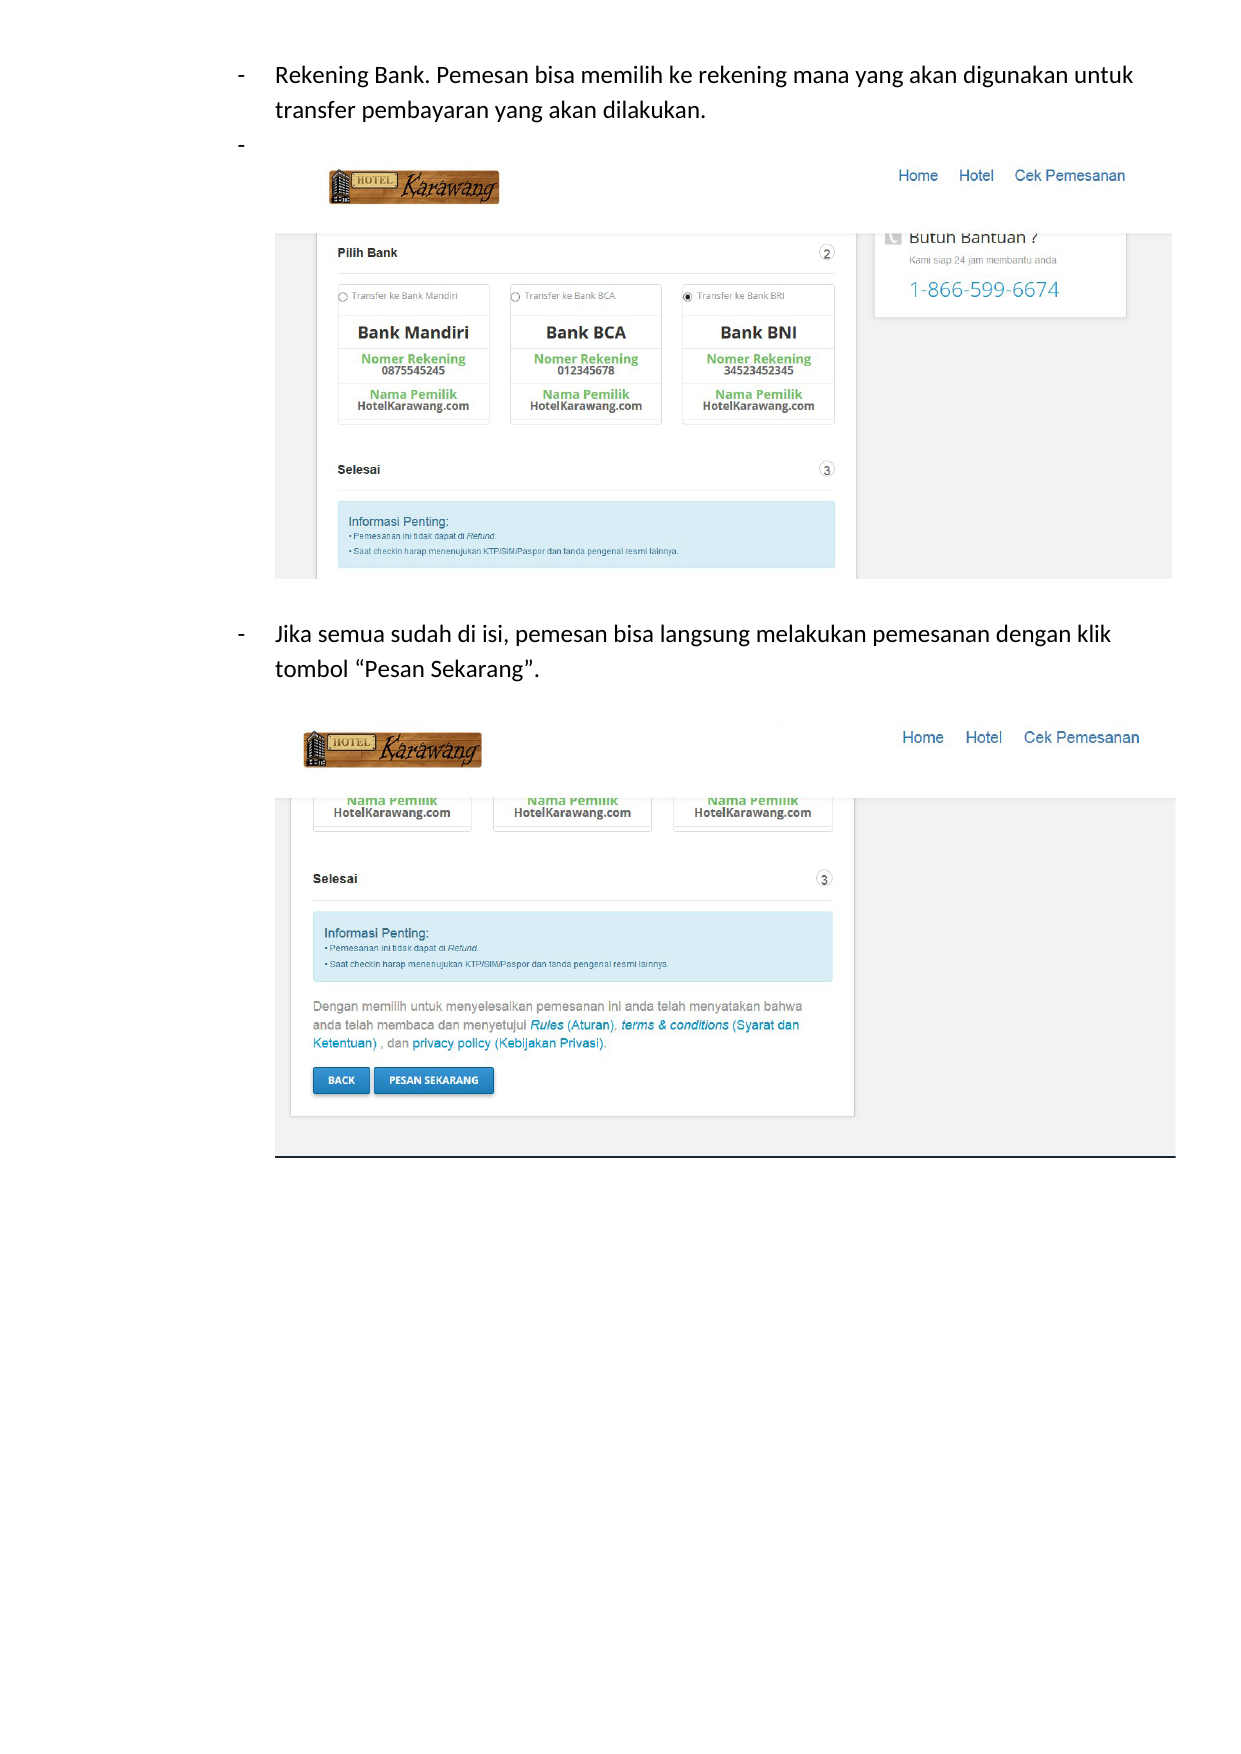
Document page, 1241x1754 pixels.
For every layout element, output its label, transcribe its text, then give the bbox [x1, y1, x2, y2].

list Jika semua sudah di isi, pemesan bisa langsung melakukan pemesanan dengan klik tombol “Pesan Sekarang”. [237, 618, 1181, 684]
picture [275, 723, 1176, 1158]
picture [275, 164, 1172, 579]
list Rekening Bank. Pemesan bisa memilih ke rekening mana yang akan digunakan untuk transfer pembayaran yang akan dilakukan. [237, 59, 1181, 124]
